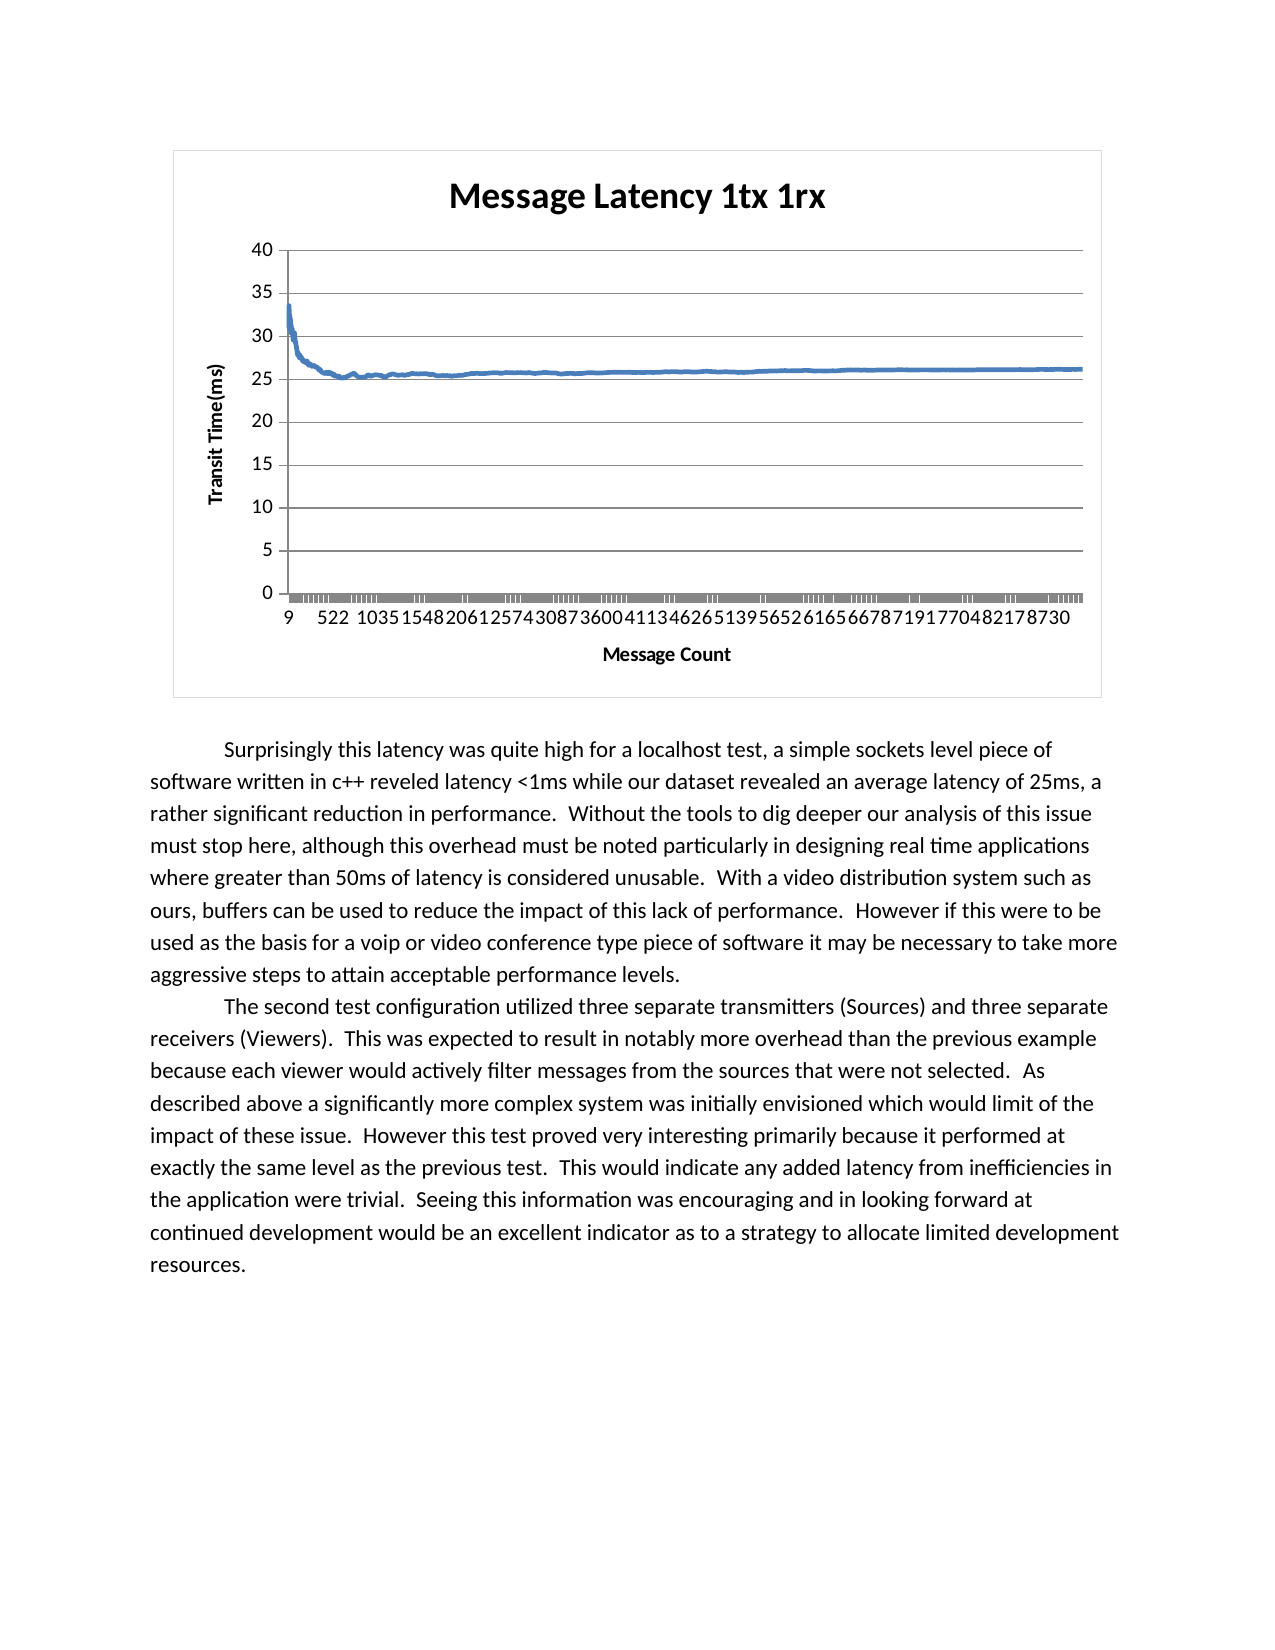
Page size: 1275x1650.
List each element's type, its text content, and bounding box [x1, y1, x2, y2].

text Surprisingly this latency was quite high for a localhost test, a simple sockets level piece of software written in c++ reveled latency <1ms while our dataset revealed an average latency of 25ms, a rather significant reduction in performance. Without the tools to dig deeper our analysis of this issue must stop here, although this overhead must be noted particularly in designing real time applications where greater than 50ms of latency is considered unusable. With a video distribution system such as ours, buffers can be used to reduce the impact of this lack of performance. However if this were to be used as the basis for a voip or video conference type piece of software it may be necessary to take more aggressive steps to attain acceptable performance levels. [150, 735, 1125, 988]
text The second test configuration utilized three separate transmitters (Sources) and three separate receivers (Viewers). This was expected to result in notably more overhead than the previous example because each viewer would actively filter messages from the sources that were not selected. As described above a significantly more complex system was initially envisioned which would limit of the impact of these issue. However this test proved very interesting primarily because it performed at exactly the same level as the previous test. This would indicate any added latency from inefficiencies in the application were trivial. Seeing this information was encouraging and in looking forward at continued development would be an excellent indicator as to a strategy to allocate limited development resources. [150, 992, 1125, 1278]
